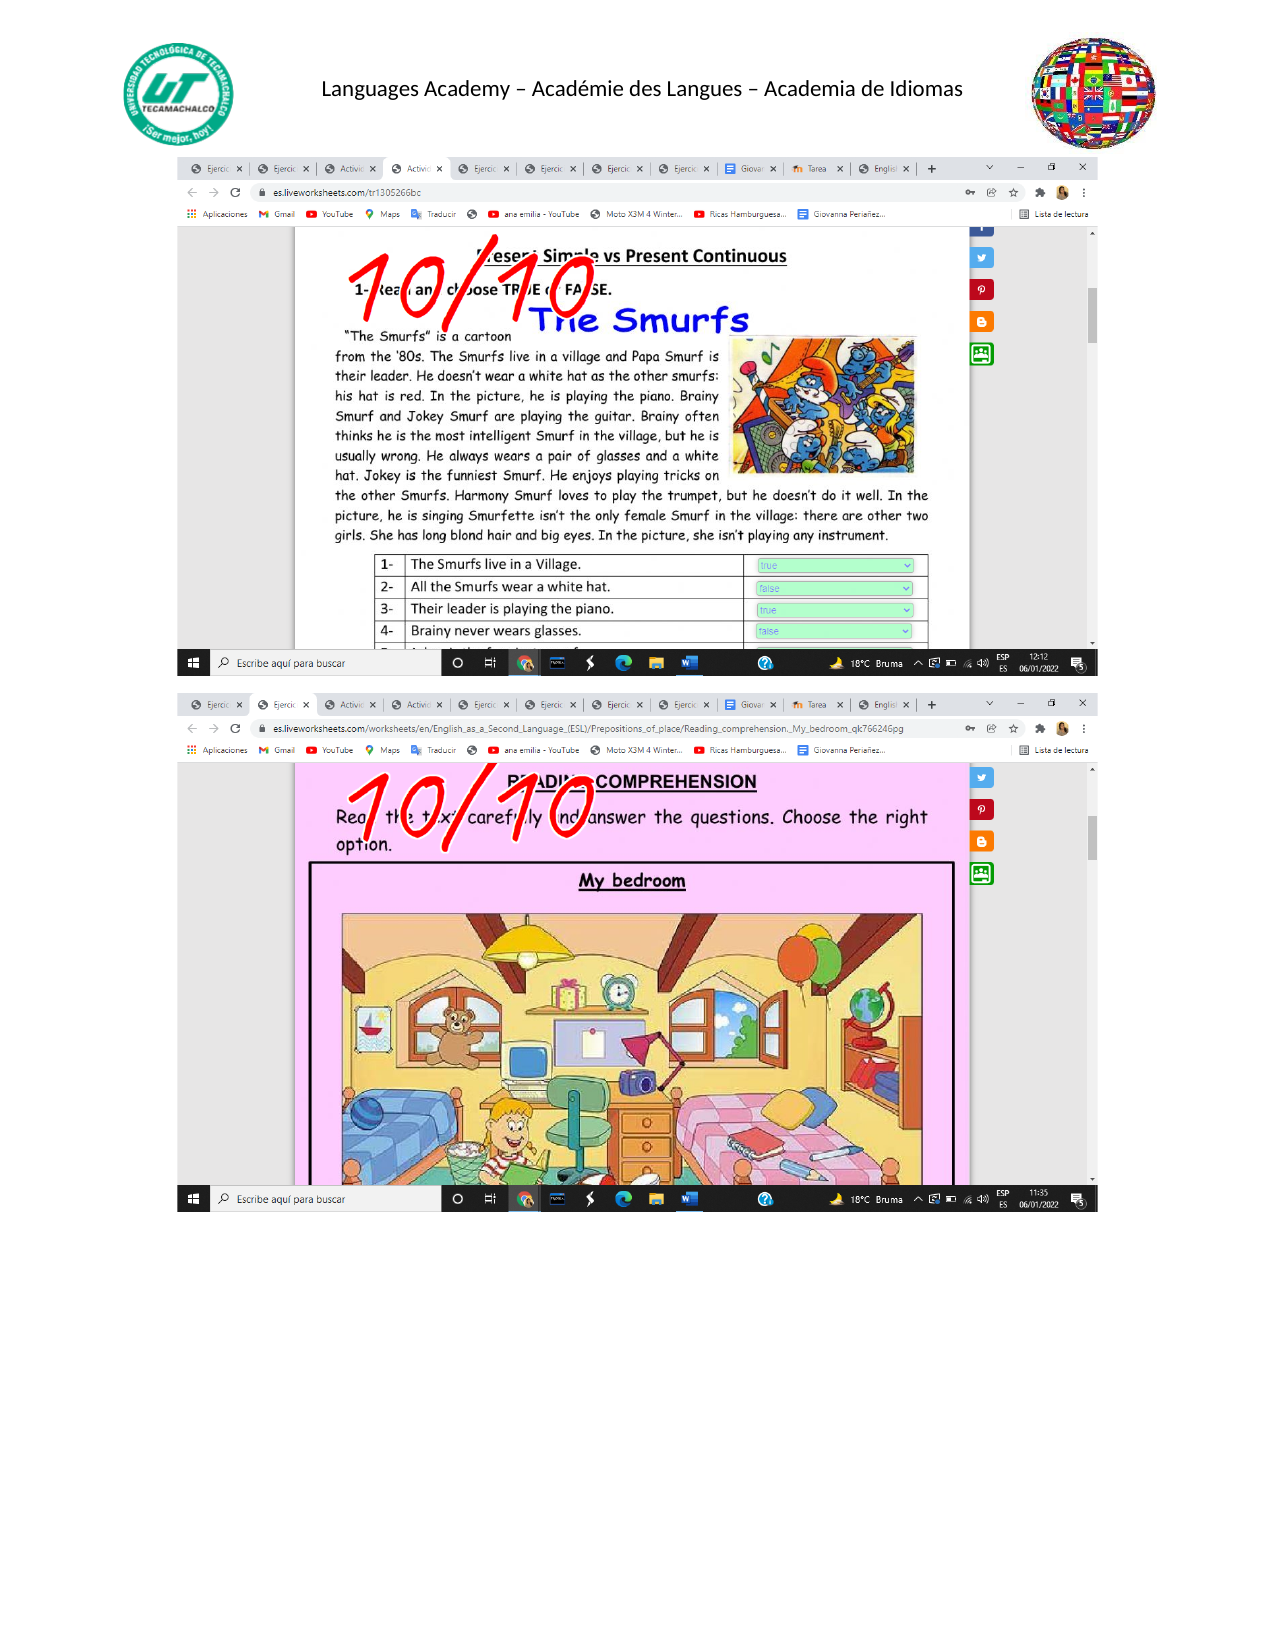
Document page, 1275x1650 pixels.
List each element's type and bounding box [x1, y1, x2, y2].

picture [1025, 32, 1161, 154]
picture [177, 157, 1098, 676]
picture [123, 43, 245, 146]
picture [177, 693, 1098, 1212]
